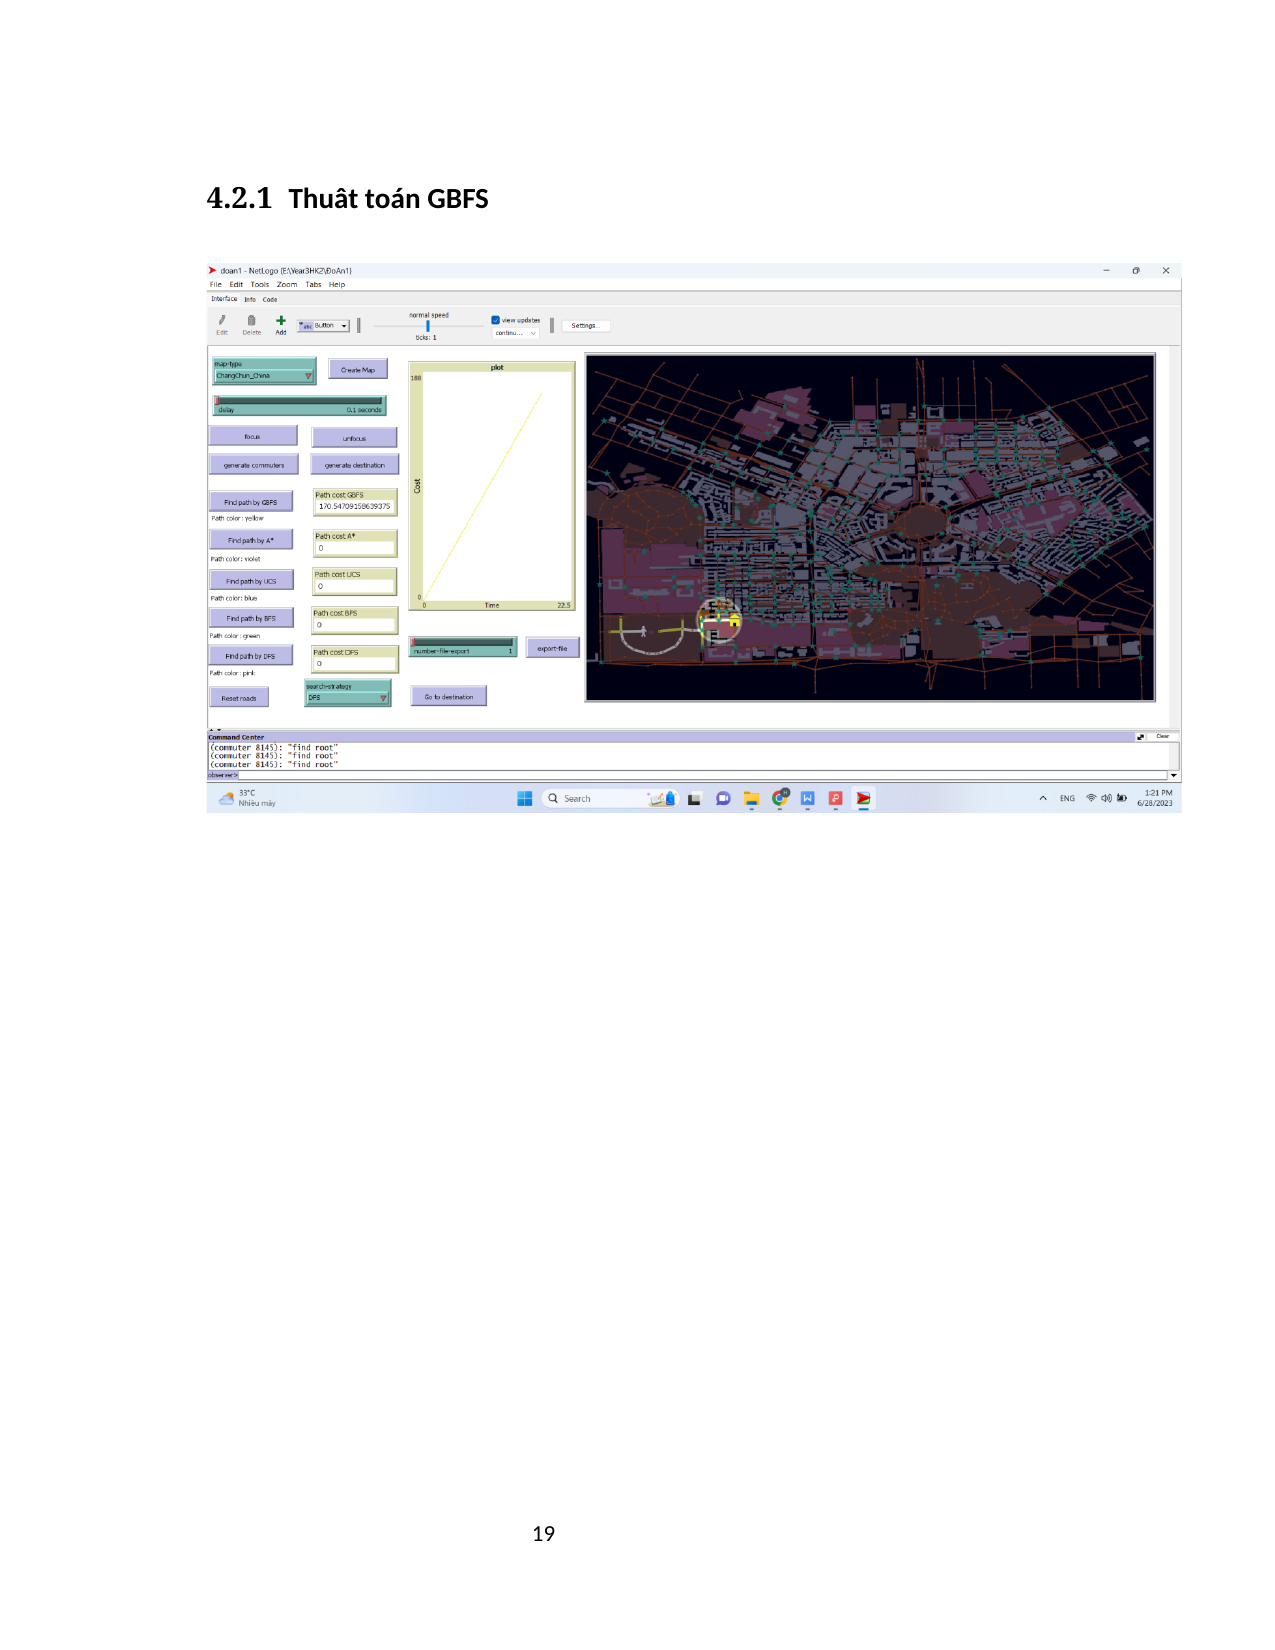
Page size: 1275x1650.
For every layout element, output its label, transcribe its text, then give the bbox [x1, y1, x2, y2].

picture [206, 263, 1182, 813]
subtitle Thuât toán GBFS [207, 177, 1157, 217]
